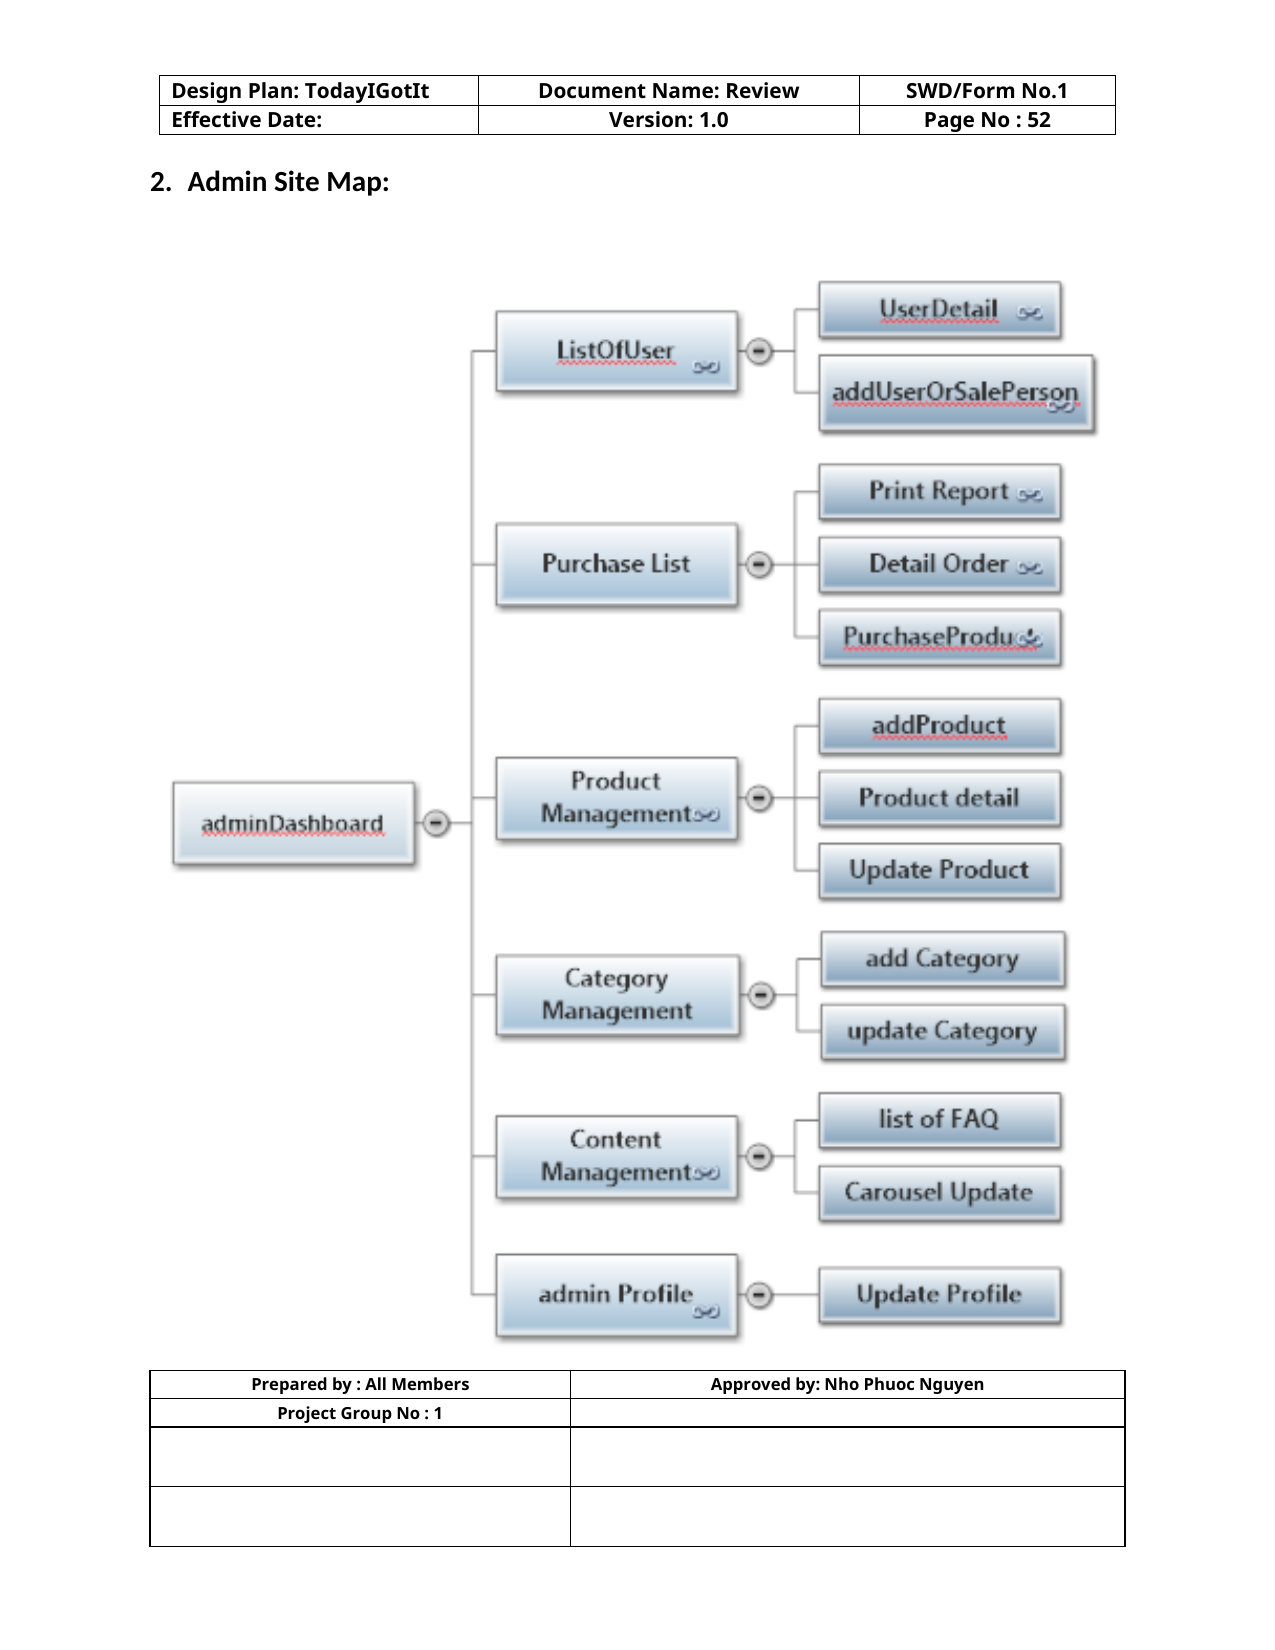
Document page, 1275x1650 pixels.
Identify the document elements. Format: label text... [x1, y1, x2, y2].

picture [150, 229, 1114, 1359]
list Admin Site Map: [150, 163, 1125, 199]
